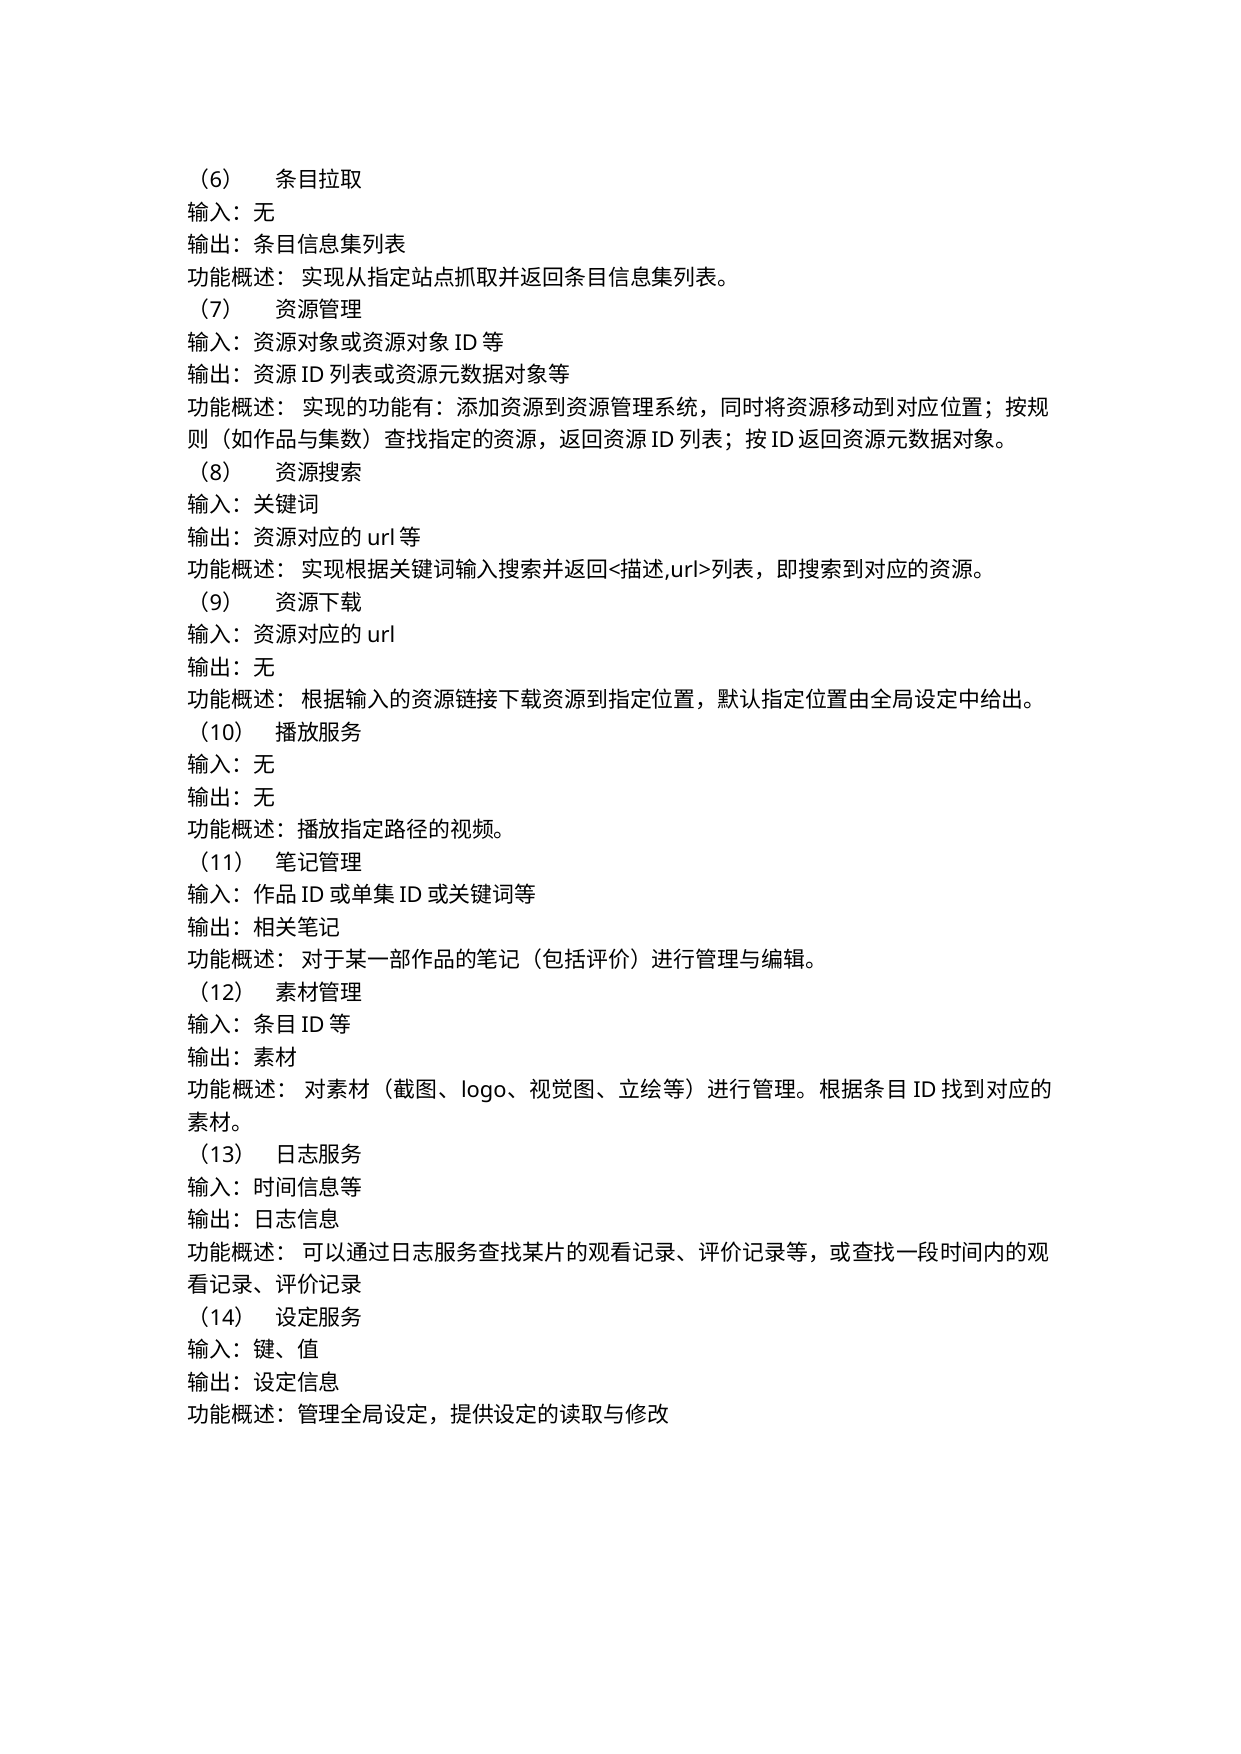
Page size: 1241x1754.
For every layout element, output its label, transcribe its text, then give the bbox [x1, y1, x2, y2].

text （13） 日志服务 [187, 1137, 1053, 1169]
text （6） 条目拉取 [187, 162, 1053, 194]
text （12） 素材管理 [187, 974, 1053, 1007]
text 输入：作品ID或单集ID或关键词等 [187, 877, 1053, 909]
text 输入：键、值 [187, 1332, 1053, 1364]
text 功能概述： 实现根据关键词输⼊搜索并返回<描述,url>列表，即搜索到对应的资源。 [187, 552, 1053, 584]
text 功能概述： 实现的功能有：添加资源到资源管理系统，同时将资源移动到对应位置；按规则（如作品与集数）查找指定的资源，返回资源ID列表；按ID返回资源元数据对象。 [187, 389, 1053, 454]
text 输入：资源对象或资源对象ID等 [187, 324, 1053, 357]
text 输入：关键词 [187, 487, 1053, 519]
text 输出：无 [187, 649, 1053, 682]
text 功能概述： 可以通过日志服务查找某片的观看记录、评价记录等，或查找一段时间内的观看记录、评价记录 [187, 1234, 1053, 1299]
text 输出：设定信息 [187, 1364, 1053, 1397]
text 功能概述：管理全局设定，提供设定的读取与修改 [187, 1397, 1053, 1429]
text （8） 资源搜索 [187, 454, 1053, 487]
text 功能概述： 对素材（截图、logo、视觉图、立绘等）进行管理。根据条目ID找到对应的素材。 [187, 1072, 1053, 1137]
text 功能概述：播放指定路径的视频。 [187, 812, 1053, 844]
text 输出：资源对应的url等 [187, 519, 1053, 552]
text 输入：无 [187, 747, 1053, 779]
text 输入：资源对应的url [187, 617, 1053, 649]
text 输出：无 [187, 779, 1053, 812]
text （7） 资源管理 [187, 292, 1053, 324]
text （10） 播放服务 [187, 714, 1053, 747]
text 功能概述： 实现从指定站点抓取并返回条目信息集列表。 [187, 259, 1053, 292]
text 功能概述： 对于某一部作品的笔记（包括评价）进行管理与编辑。 [187, 942, 1053, 974]
text 输入：时间信息等 [187, 1169, 1053, 1202]
text 输出：条目信息集列表 [187, 227, 1053, 259]
text 输入：无 [187, 194, 1053, 227]
text （9） 资源下载 [187, 584, 1053, 617]
text 输出：日志信息 [187, 1202, 1053, 1234]
text （14） 设定服务 [187, 1299, 1053, 1332]
text （11） 笔记管理 [187, 844, 1053, 877]
text 输入：条目ID等 [187, 1007, 1053, 1039]
text 输出：相关笔记 [187, 909, 1053, 942]
text 输出：资源ID列表或资源元数据对象等 [187, 357, 1053, 389]
text 功能概述： 根据输入的资源链接下载资源到指定位置，默认指定位置由全局设定中给出。 [187, 682, 1053, 714]
text 输出：素材 [187, 1039, 1053, 1072]
